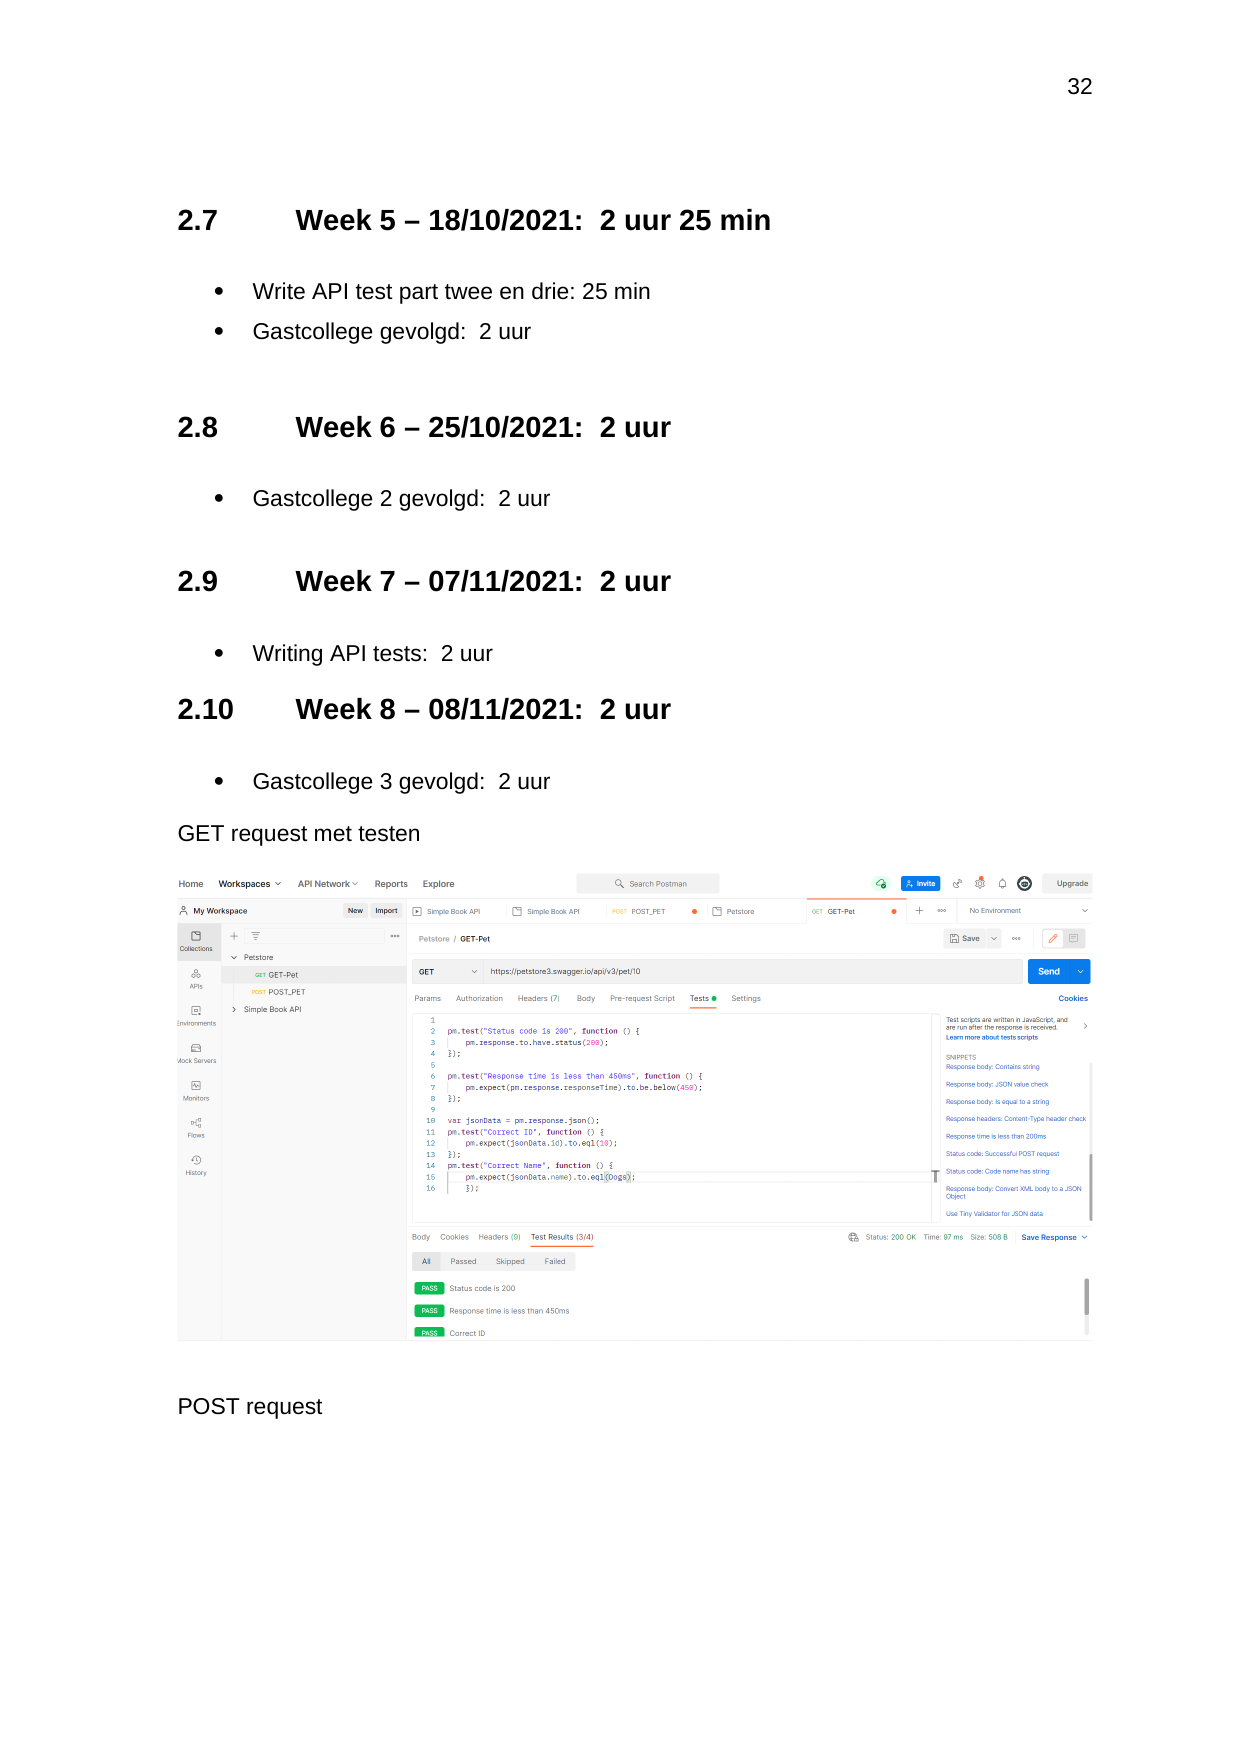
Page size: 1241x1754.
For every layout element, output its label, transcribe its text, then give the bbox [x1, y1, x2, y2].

list Gastcollege 2 gevolgd: 2 uur [215, 485, 1092, 512]
subtitle Week 5 – 18/10/2021: 2 uur 25 min [177, 203, 1092, 236]
subtitle Week 6 – 25/10/2021: 2 uur [177, 410, 1092, 443]
subtitle Week 8 – 08/11/2021: 2 uur [177, 692, 1092, 726]
picture [177, 873, 1093, 1341]
list Gastcollege gevolgd: 2 uur [215, 318, 1092, 344]
list Write API test part twee en drie: 25 min [215, 278, 1092, 304]
subtitle Week 7 – 07/11/2021: 2 uur [177, 564, 1092, 598]
text GET request met testen [177, 820, 1092, 847]
list Writing API tests: 2 uur [215, 639, 1092, 666]
text POST request [177, 1393, 1092, 1420]
list Gastcollege 3 gevolgd: 2 uur [215, 768, 1092, 794]
